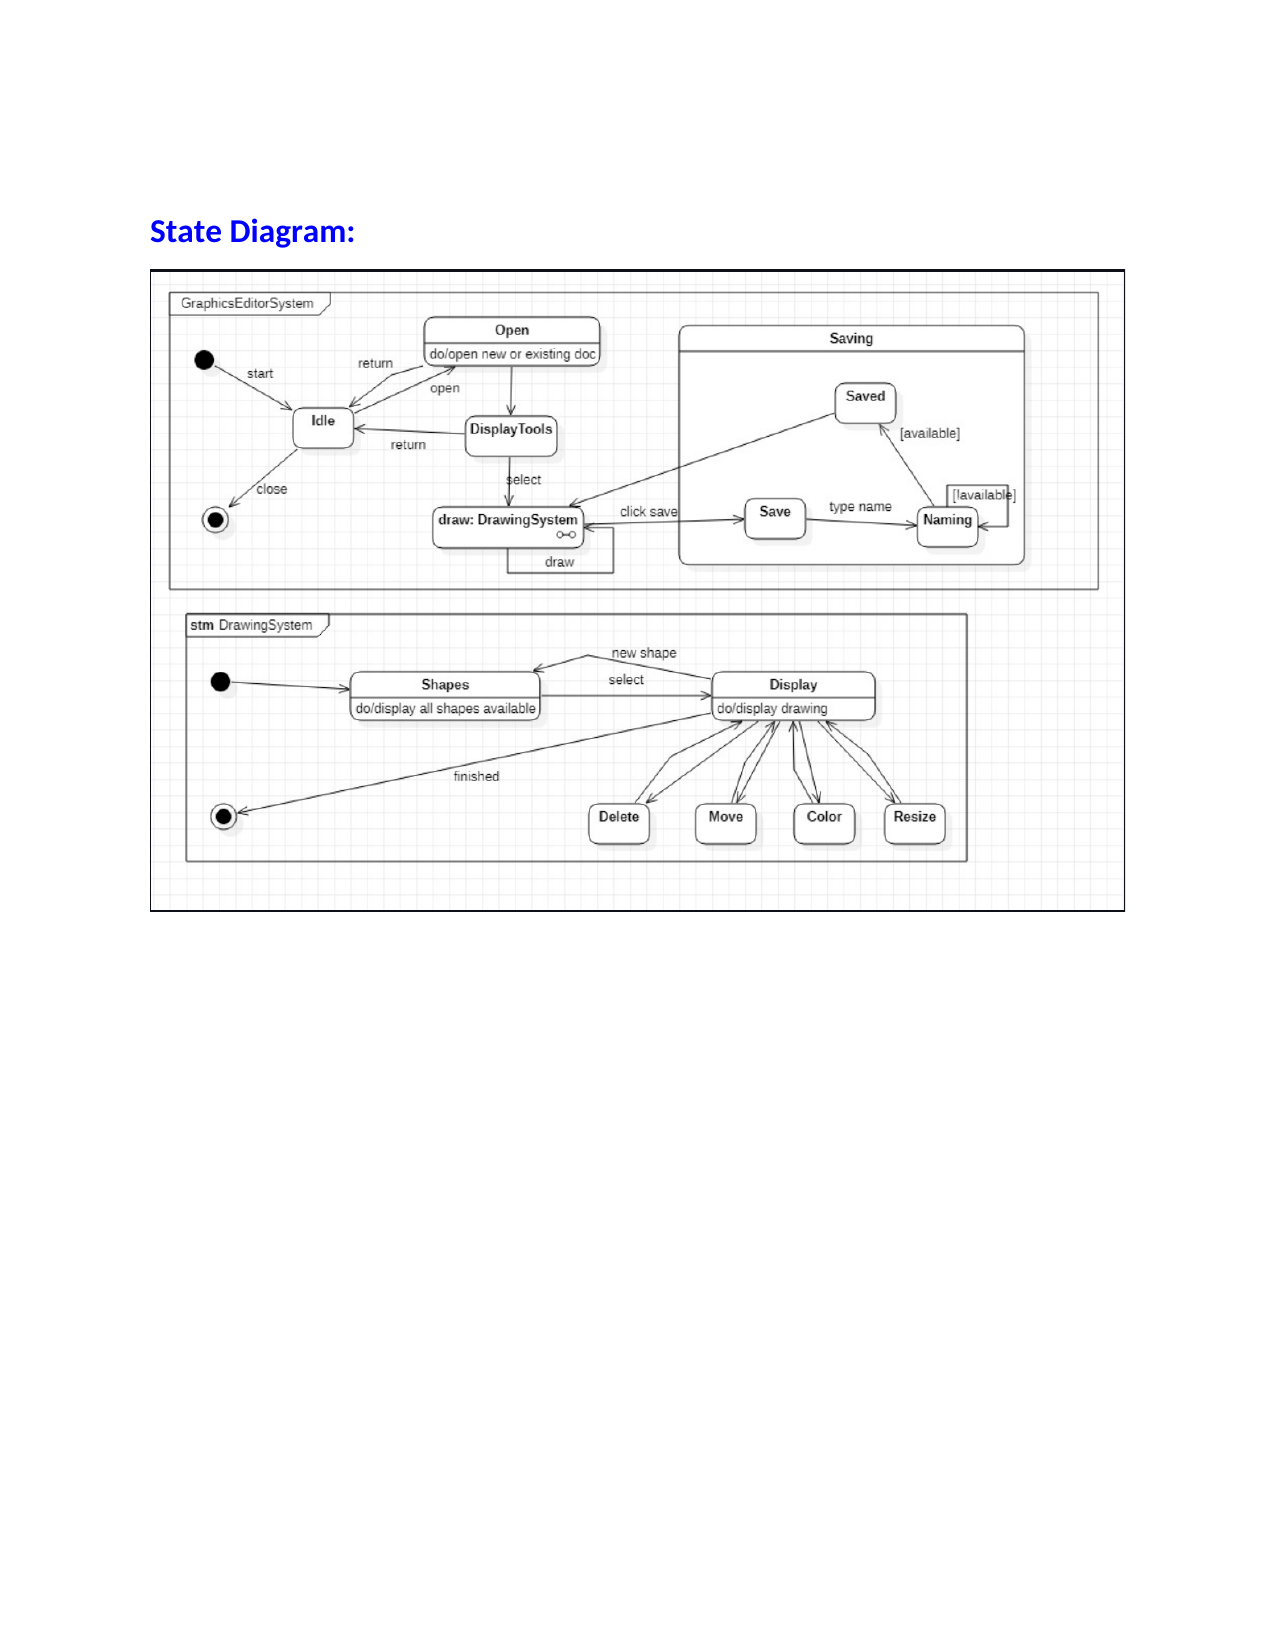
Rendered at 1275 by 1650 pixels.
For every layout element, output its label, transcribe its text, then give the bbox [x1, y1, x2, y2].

text State Diagram: [150, 210, 1125, 251]
picture [150, 269, 1125, 912]
